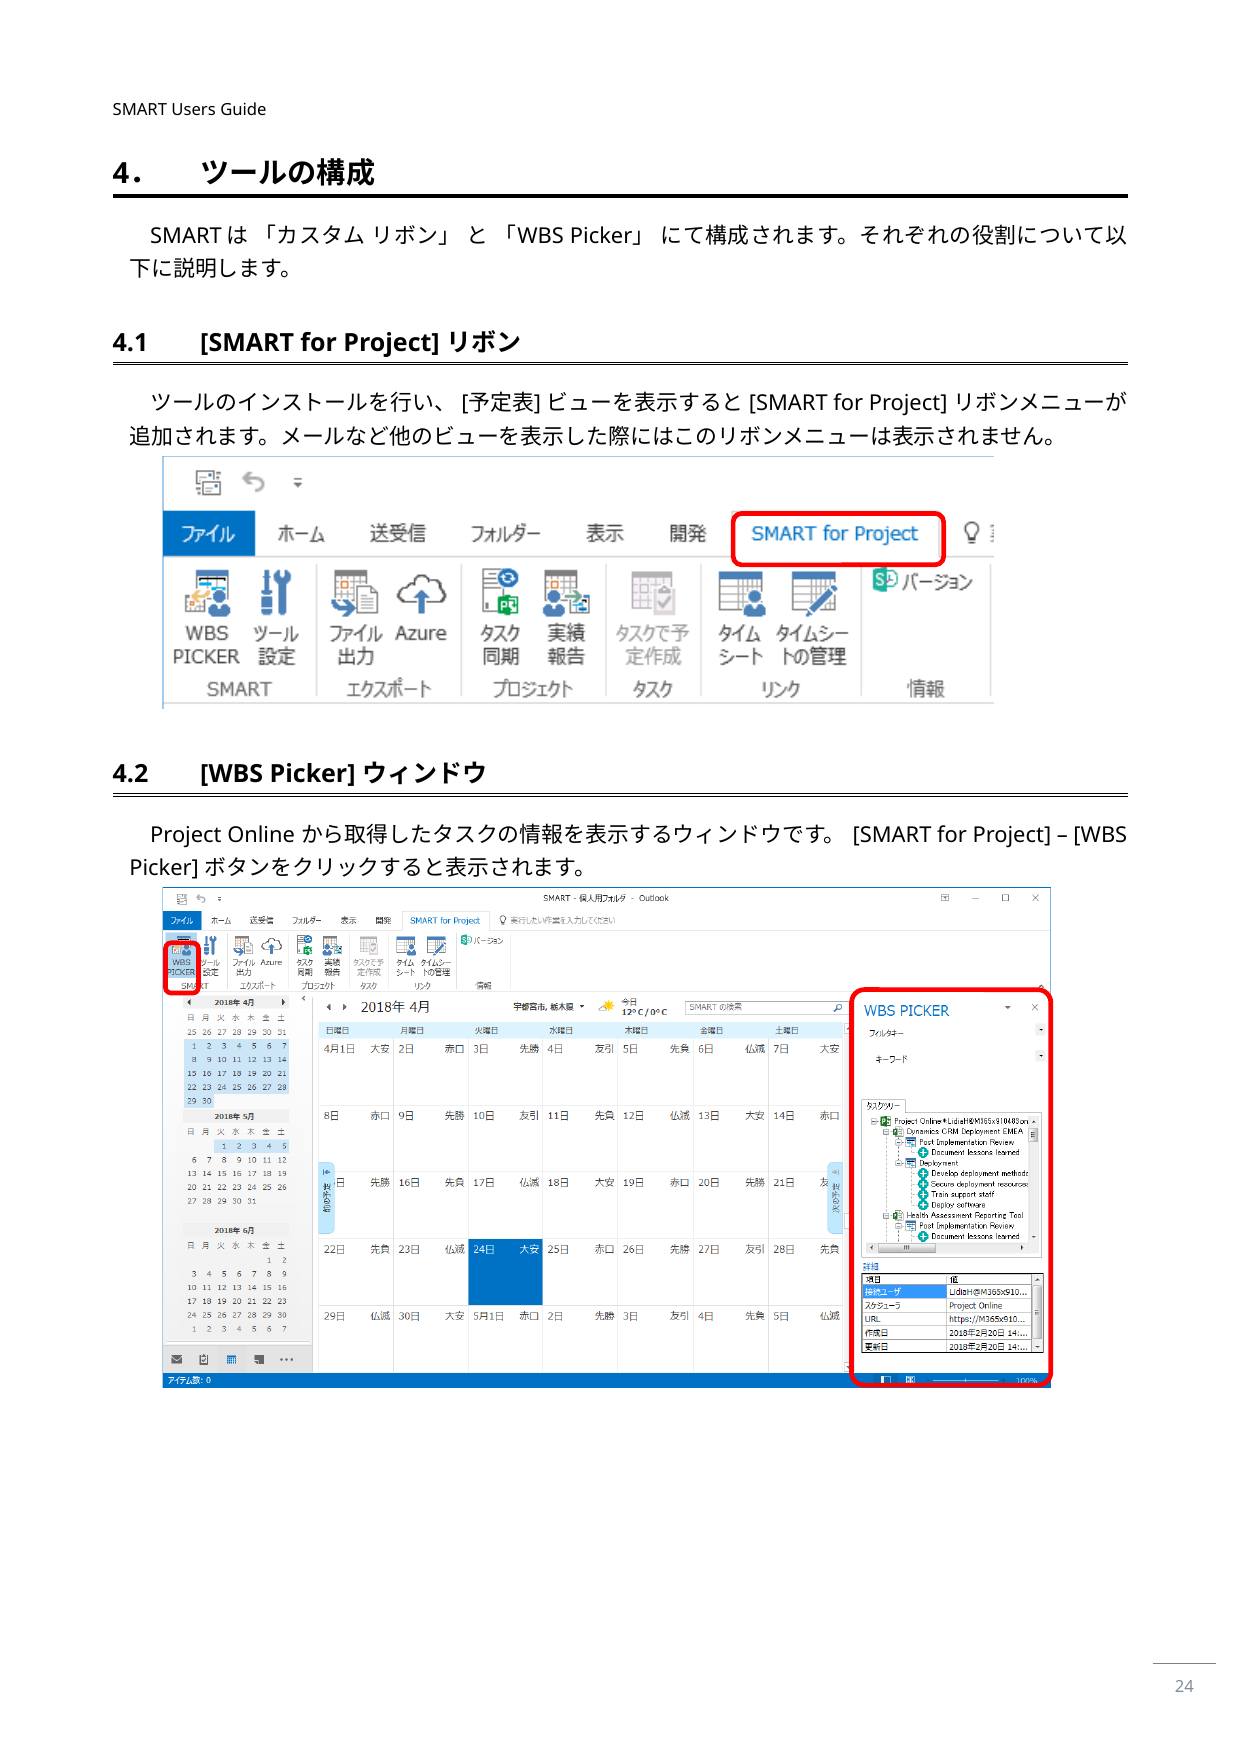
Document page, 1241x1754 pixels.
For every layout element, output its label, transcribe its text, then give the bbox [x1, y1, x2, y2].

picture [854, 992, 1048, 1382]
subtitle ツールの構成 [112, 150, 1128, 198]
picture [1042, 1382, 1051, 1388]
subtitle [WBS Picker] ウィンドウ [112, 748, 1128, 797]
subtitle [SMART for Project] リボン [112, 316, 1128, 365]
text SMARTは 「カスタム リボン」 と 「WBS Picker」 にて構成されます。それぞれの役割について以下に説明します。 [129, 216, 1128, 283]
picture [162, 456, 994, 709]
text Project Online から取得したタスクの情報を表示するウィンドウです。 [SMART for Project] – [WBS Picker] ボタンをクリックすると表示されます。 [129, 815, 1128, 882]
text ツールのインストールを行い、 [予定表] ビューを表示すると [SMART for Project] リボンメニューが追加されます。メールなど他のビューを表示した際にはこのリボンメニューは表示されません。 [129, 384, 1128, 451]
picture [162, 887, 1051, 1388]
